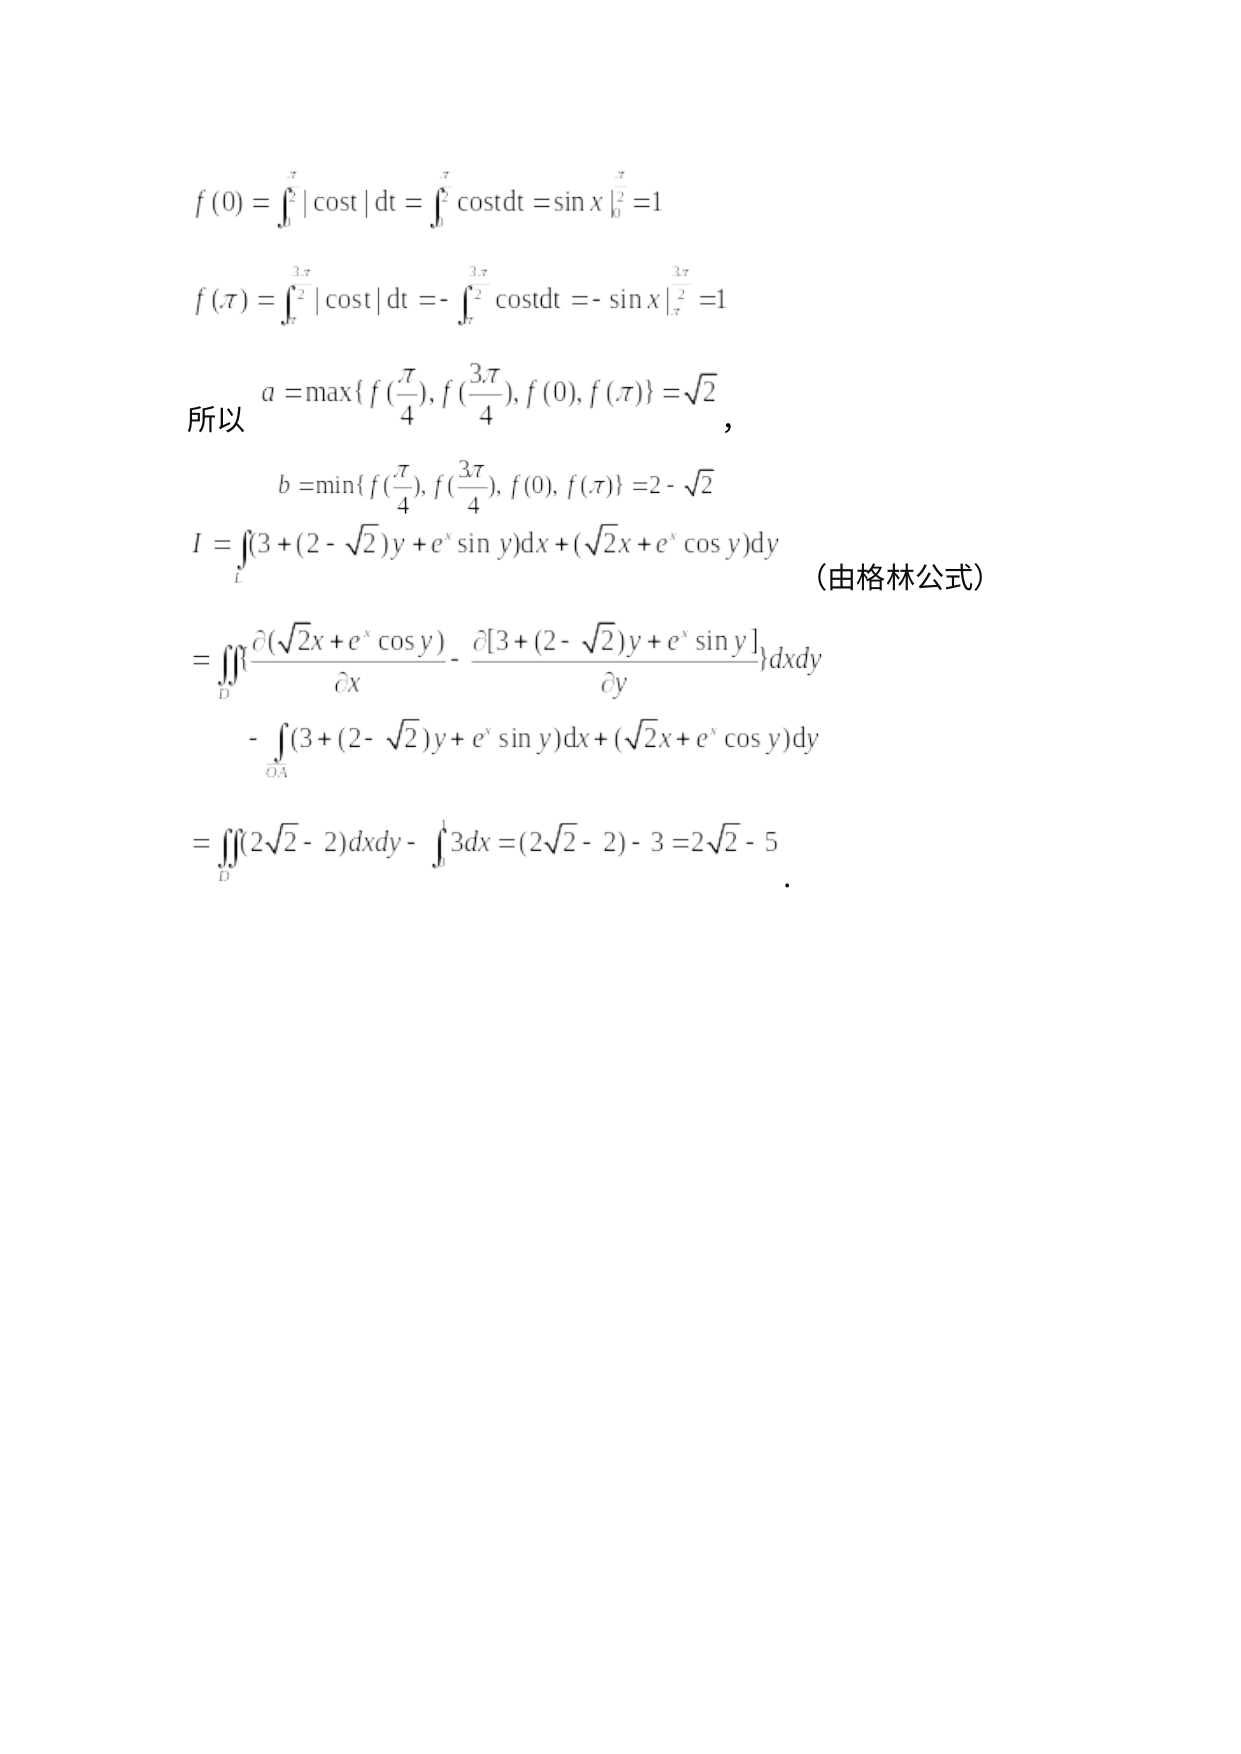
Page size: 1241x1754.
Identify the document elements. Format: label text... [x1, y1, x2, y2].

text 所以 ， [187, 357, 1053, 454]
text （由格林公式） [187, 519, 1053, 617]
text . [187, 812, 1053, 909]
